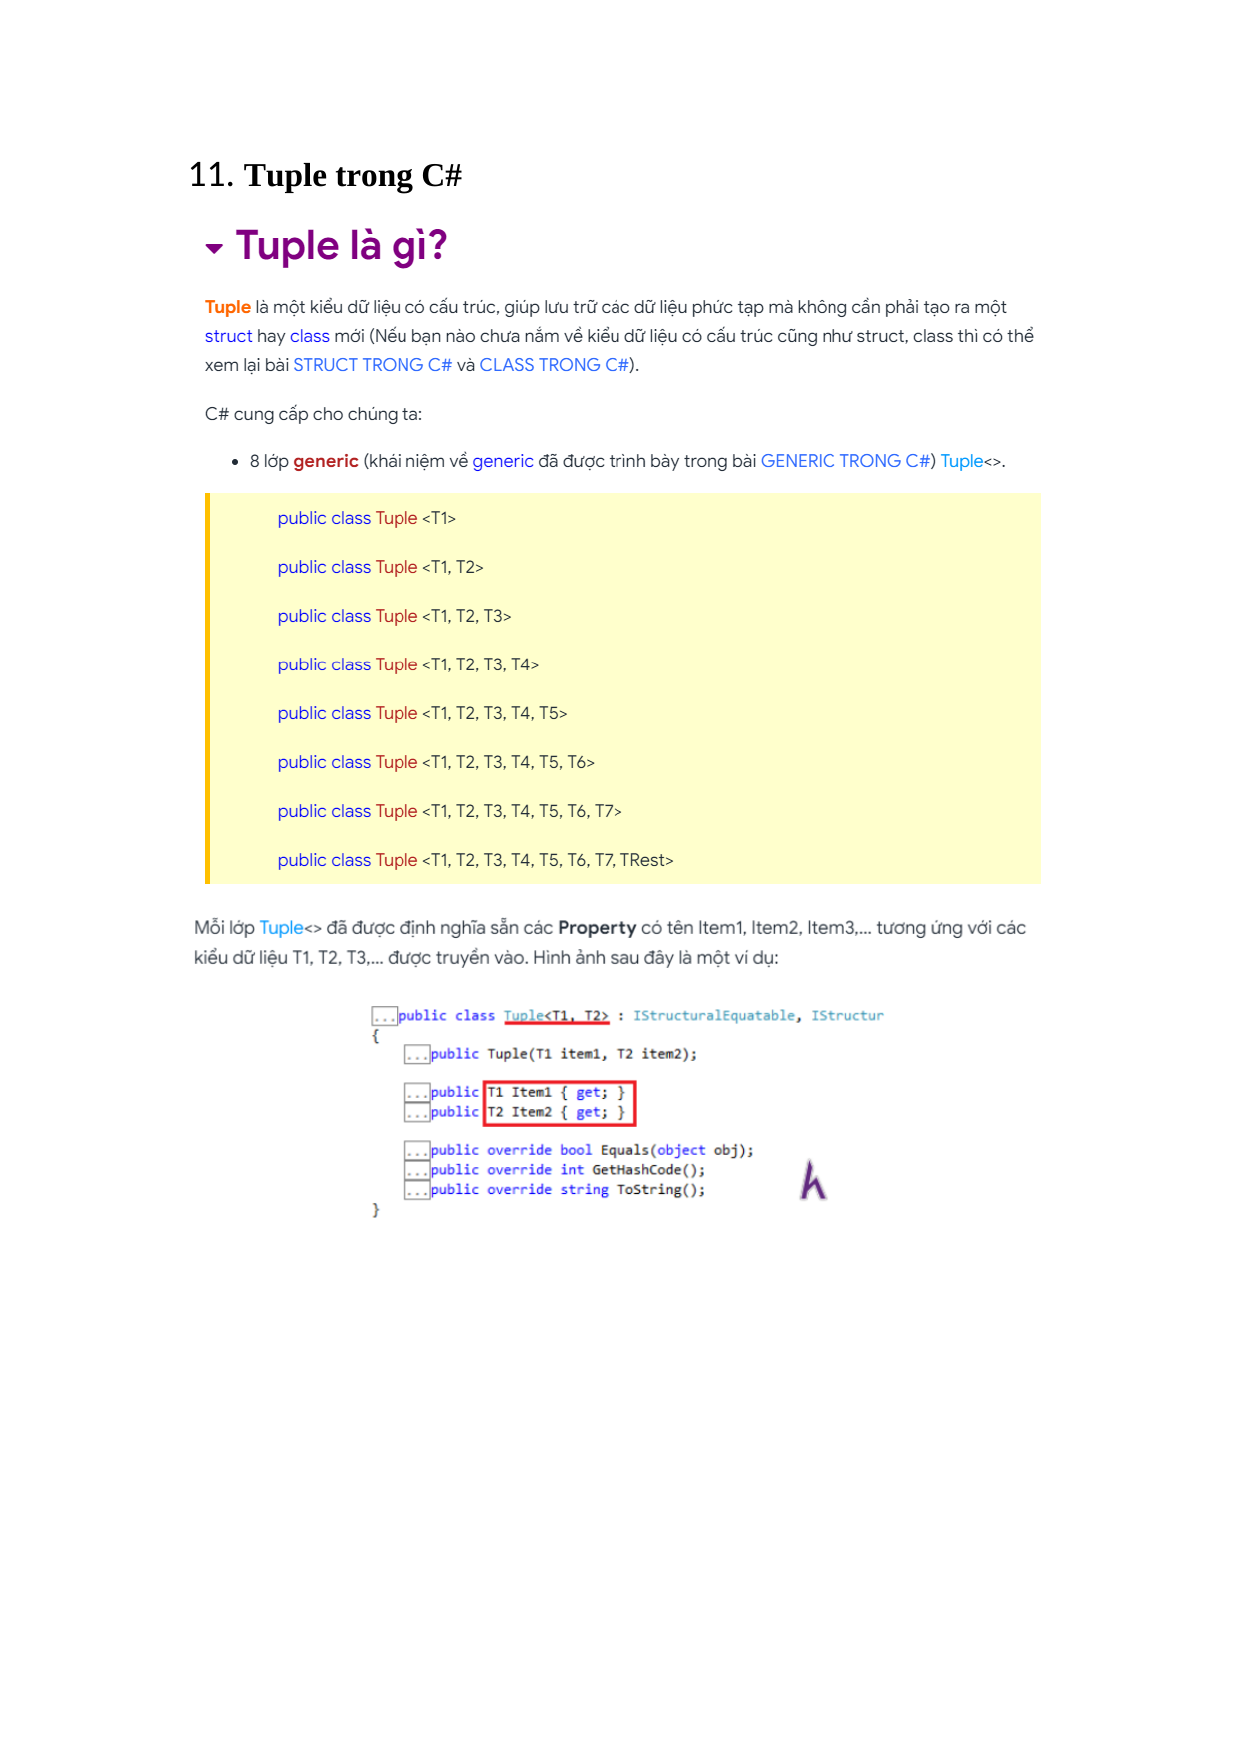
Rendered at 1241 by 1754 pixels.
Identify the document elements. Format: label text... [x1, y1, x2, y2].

picture [187, 221, 1046, 884]
picture [187, 908, 1053, 1225]
list Tuple trong C# [187, 150, 1053, 196]
